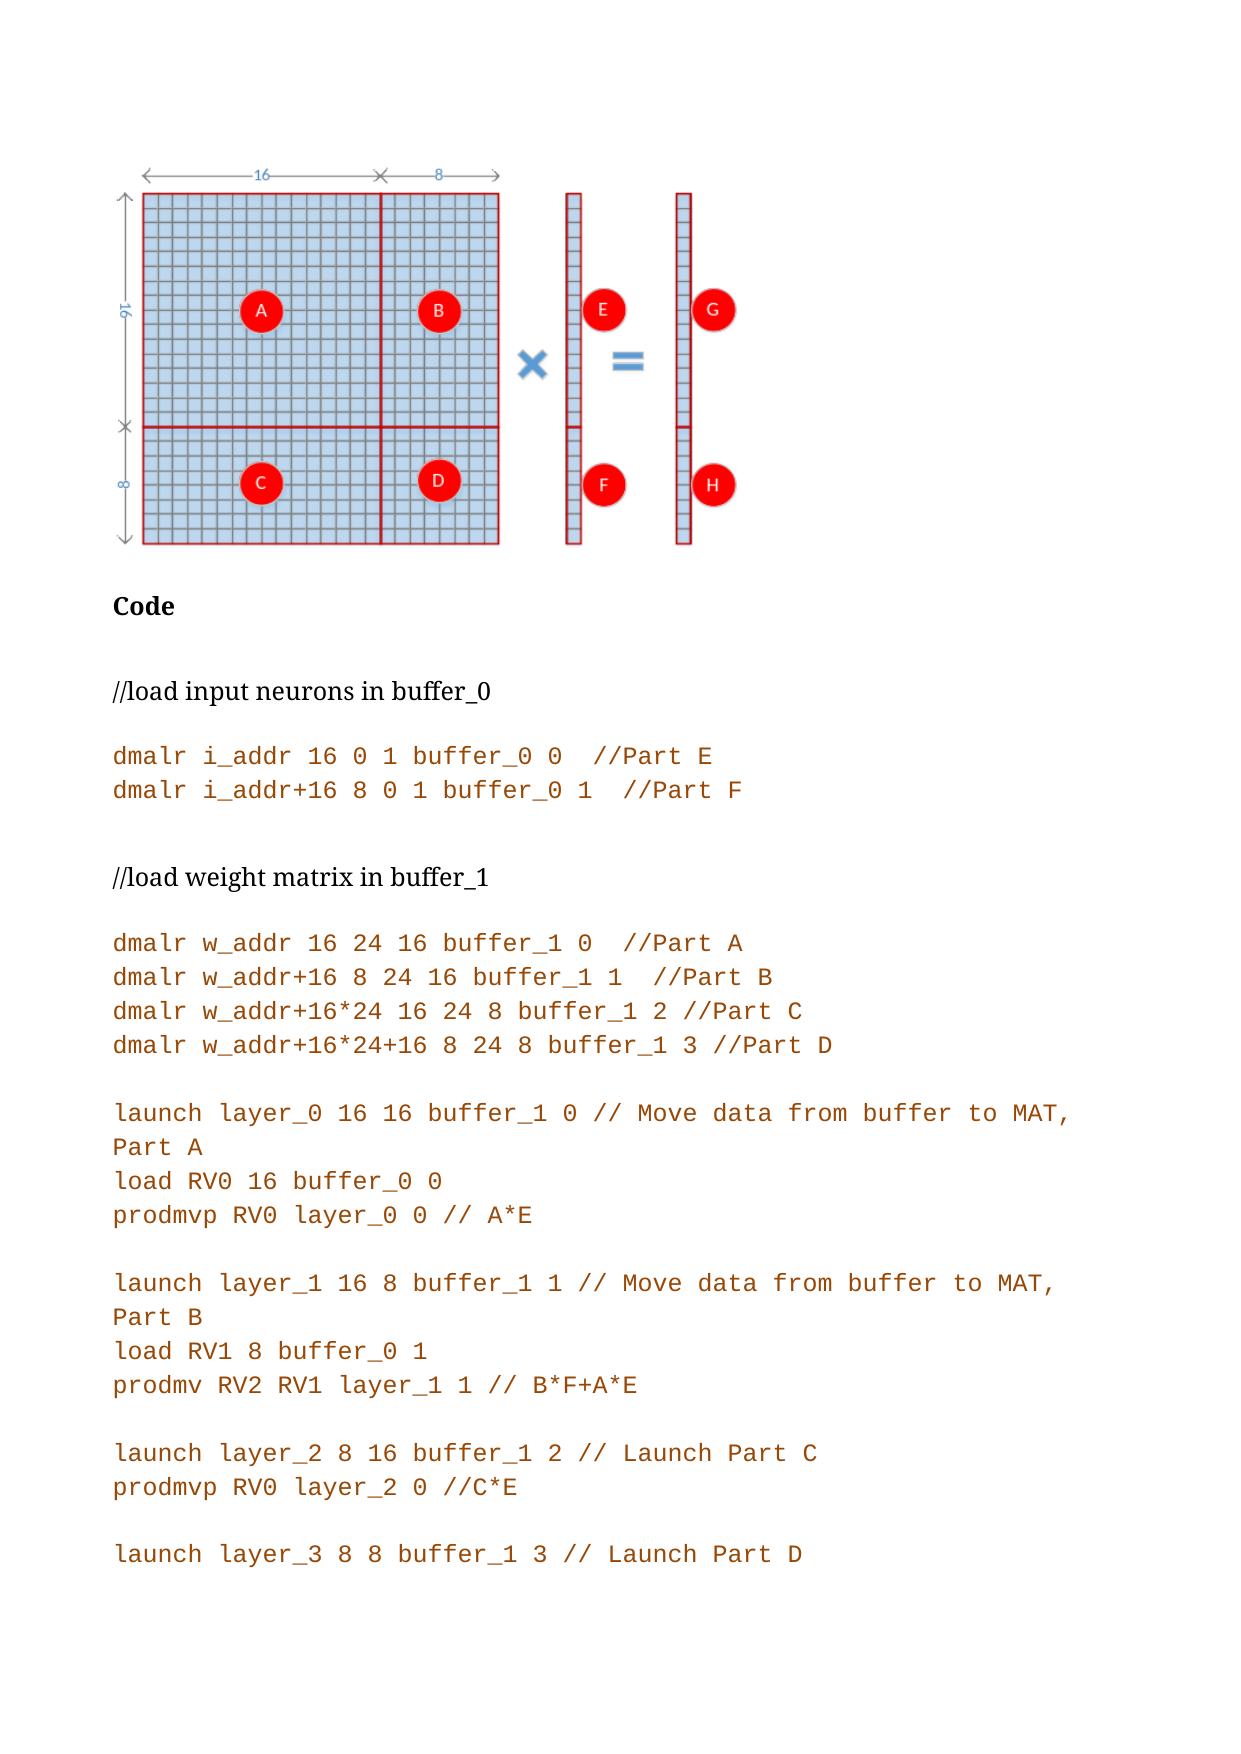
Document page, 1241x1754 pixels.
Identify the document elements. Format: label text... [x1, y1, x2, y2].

text launch layer_2 8 16 buffer_1 2 // Launch Part C [112, 1437, 1128, 1471]
text //load weight matrix in buffer_1 [112, 843, 1128, 911]
text //load input neurons in buffer_0 [112, 656, 1128, 724]
text dmalr w_addr+16*24+16 8 24 8 buffer_1 3 //Part D [112, 1030, 1128, 1064]
text load RV1 8 buffer_0 1 [112, 1335, 1128, 1369]
text dmalr w_addr+16 8 24 16 buffer_1 1 //Part B [112, 962, 1128, 996]
text launch layer_3 8 8 buffer_1 3 // Launch Part D [112, 1539, 1128, 1573]
text prodmvp RV0 layer_2 0 //C*E [112, 1471, 1128, 1505]
text load RV0 16 buffer_0 0 [112, 1166, 1128, 1199]
text launch layer_0 16 16 buffer_1 0 // Move data from buffer to MAT, Part A [112, 1098, 1128, 1166]
text dmalr i_addr+16 8 0 1 buffer_0 1 //Part F [112, 775, 1128, 809]
text dmalr i_addr 16 0 1 buffer_0 0 //Part E [112, 741, 1128, 775]
text launch layer_1 16 8 buffer_1 1 // Move data from buffer to MAT, Part B [112, 1267, 1128, 1335]
text prodmvp RV0 layer_0 0 // A*E [112, 1199, 1128, 1233]
text dmalr w_addr 16 24 16 buffer_1 0 //Part A [112, 928, 1128, 962]
text prodmv RV2 RV1 layer_1 1 // B*F+A*E [112, 1369, 1128, 1403]
text dmalr w_addr+16*24 16 24 8 buffer_1 2 //Part C [112, 996, 1128, 1030]
text Code [112, 571, 1128, 639]
